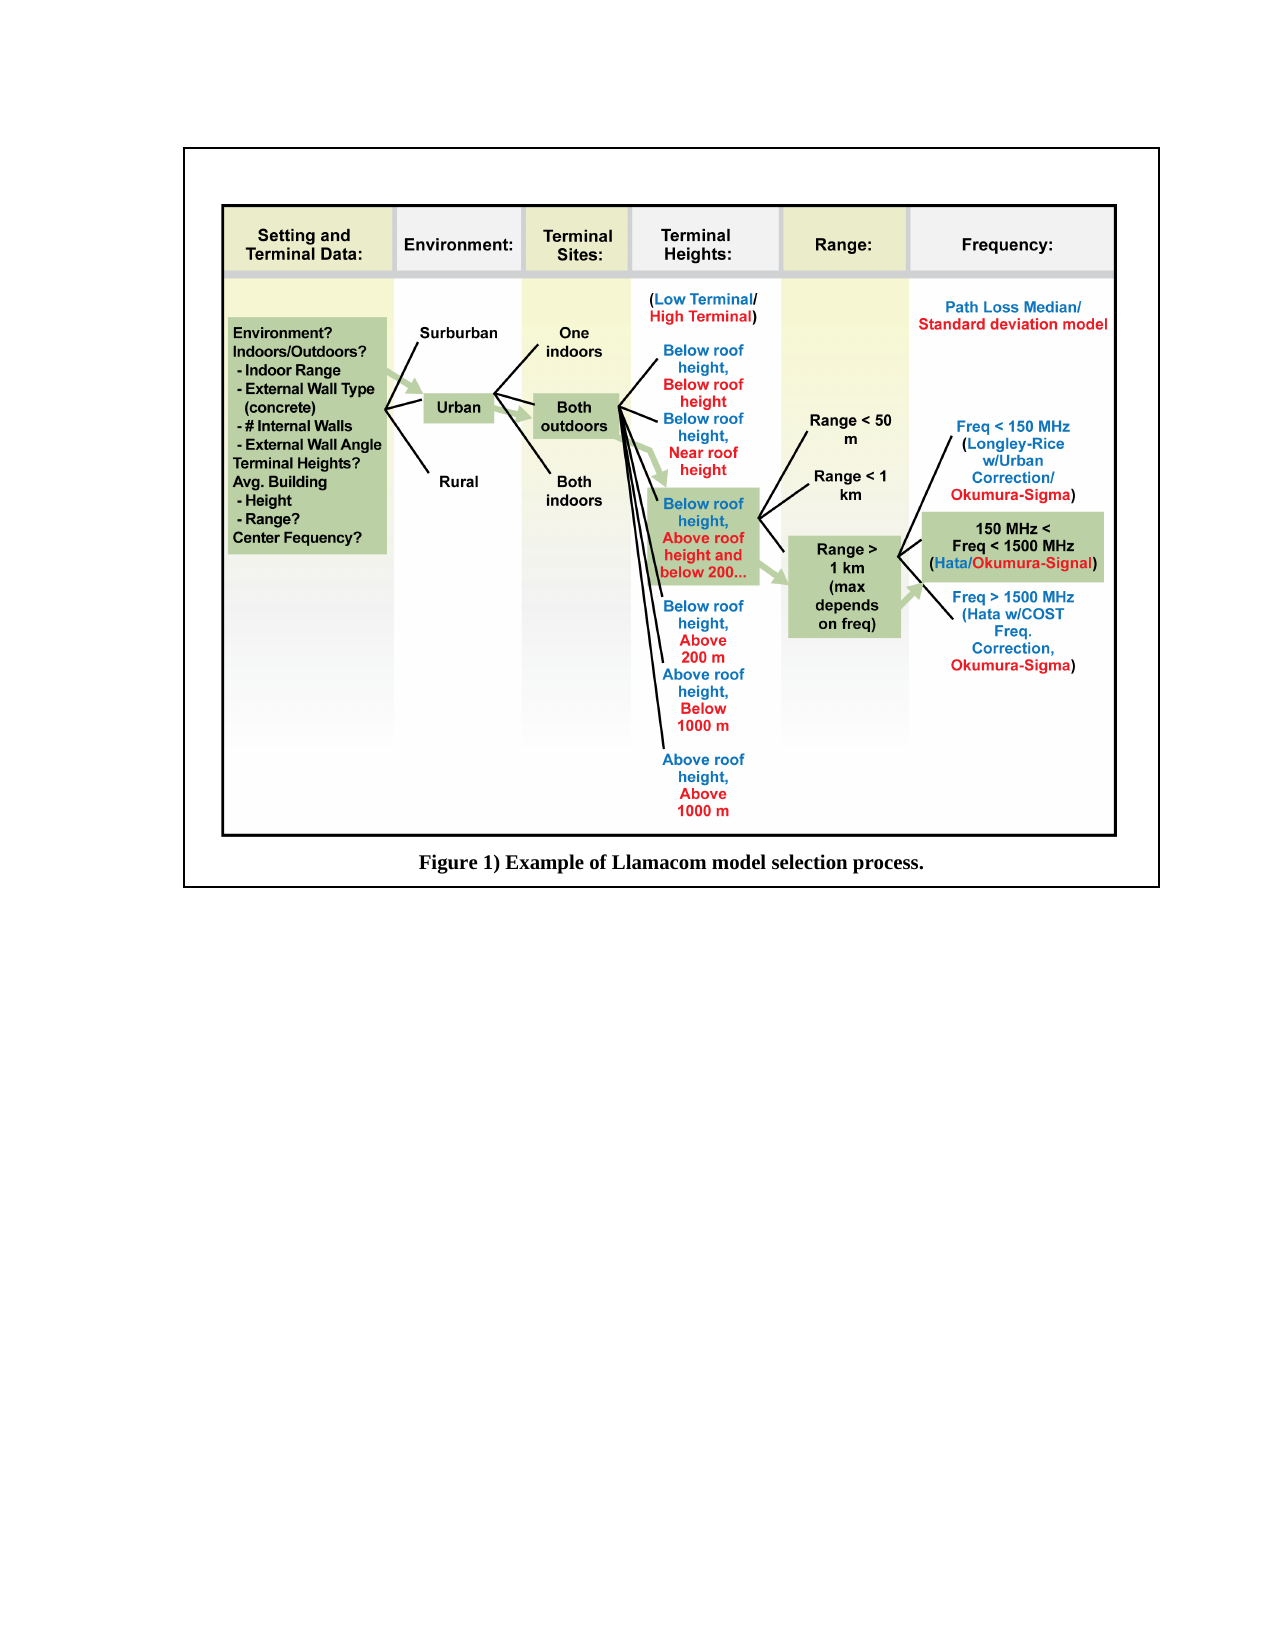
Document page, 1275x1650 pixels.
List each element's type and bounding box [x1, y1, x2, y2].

picture [221, 204, 1122, 838]
